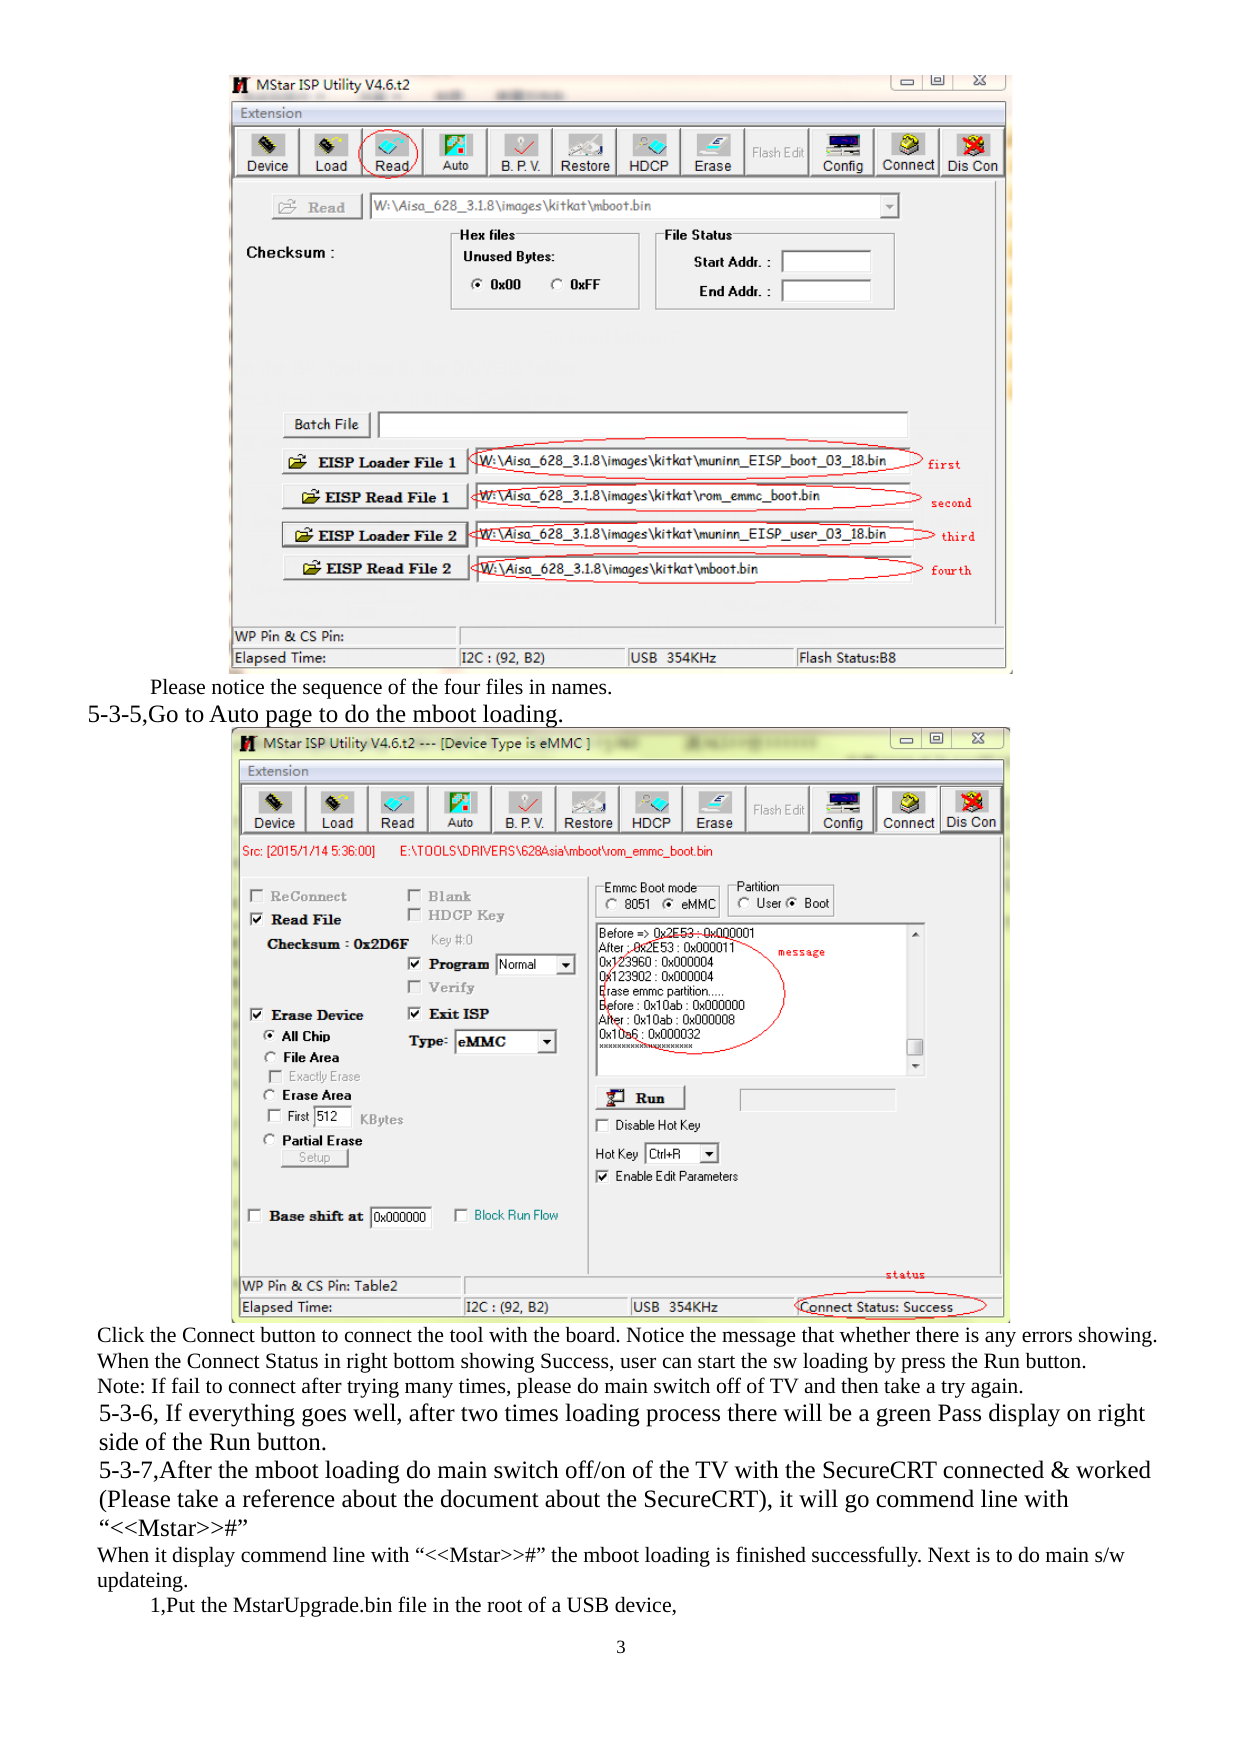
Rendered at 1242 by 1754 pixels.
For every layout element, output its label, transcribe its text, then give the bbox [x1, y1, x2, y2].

picture [228, 75, 1013, 674]
text When it display commend line with “<<Mstar>>#” the mboot loading is finished successfully. Next is to do main s/w updateing. [97, 1542, 1167, 1592]
picture [231, 727, 1011, 1323]
text 5-3-6, If everything goes well, after two times loading process there will be a green Pass display on right side of the Run button. [98, 1398, 1167, 1456]
text 5-3-5,Go to Auto page to do the mboot loading. [75, 699, 1167, 728]
text Click the Connect button to connect the tool with the board. Notice the message that whether there is any errors showing. When the Connect Status in right bottom showing Success, user can start the sw loading by press the Run button. [97, 1322, 1167, 1373]
text 5-3-7,After the mboot loading do main switch off/on of the TV with the SecureCRT connected & worked (Please take a reference about the document about the SecureCRT), it will go commend line with “<<Mstar>>#” [98, 1456, 1167, 1542]
text Please notice the sequence of the four files in names. [75, 674, 1167, 699]
text Note: If fail to connect after trying many times, please do main switch off of TV and then take a try again. [75, 1373, 1167, 1398]
text 1,Put the MstarUpgrade.bin file in the root of a USB device, [75, 1592, 1167, 1617]
